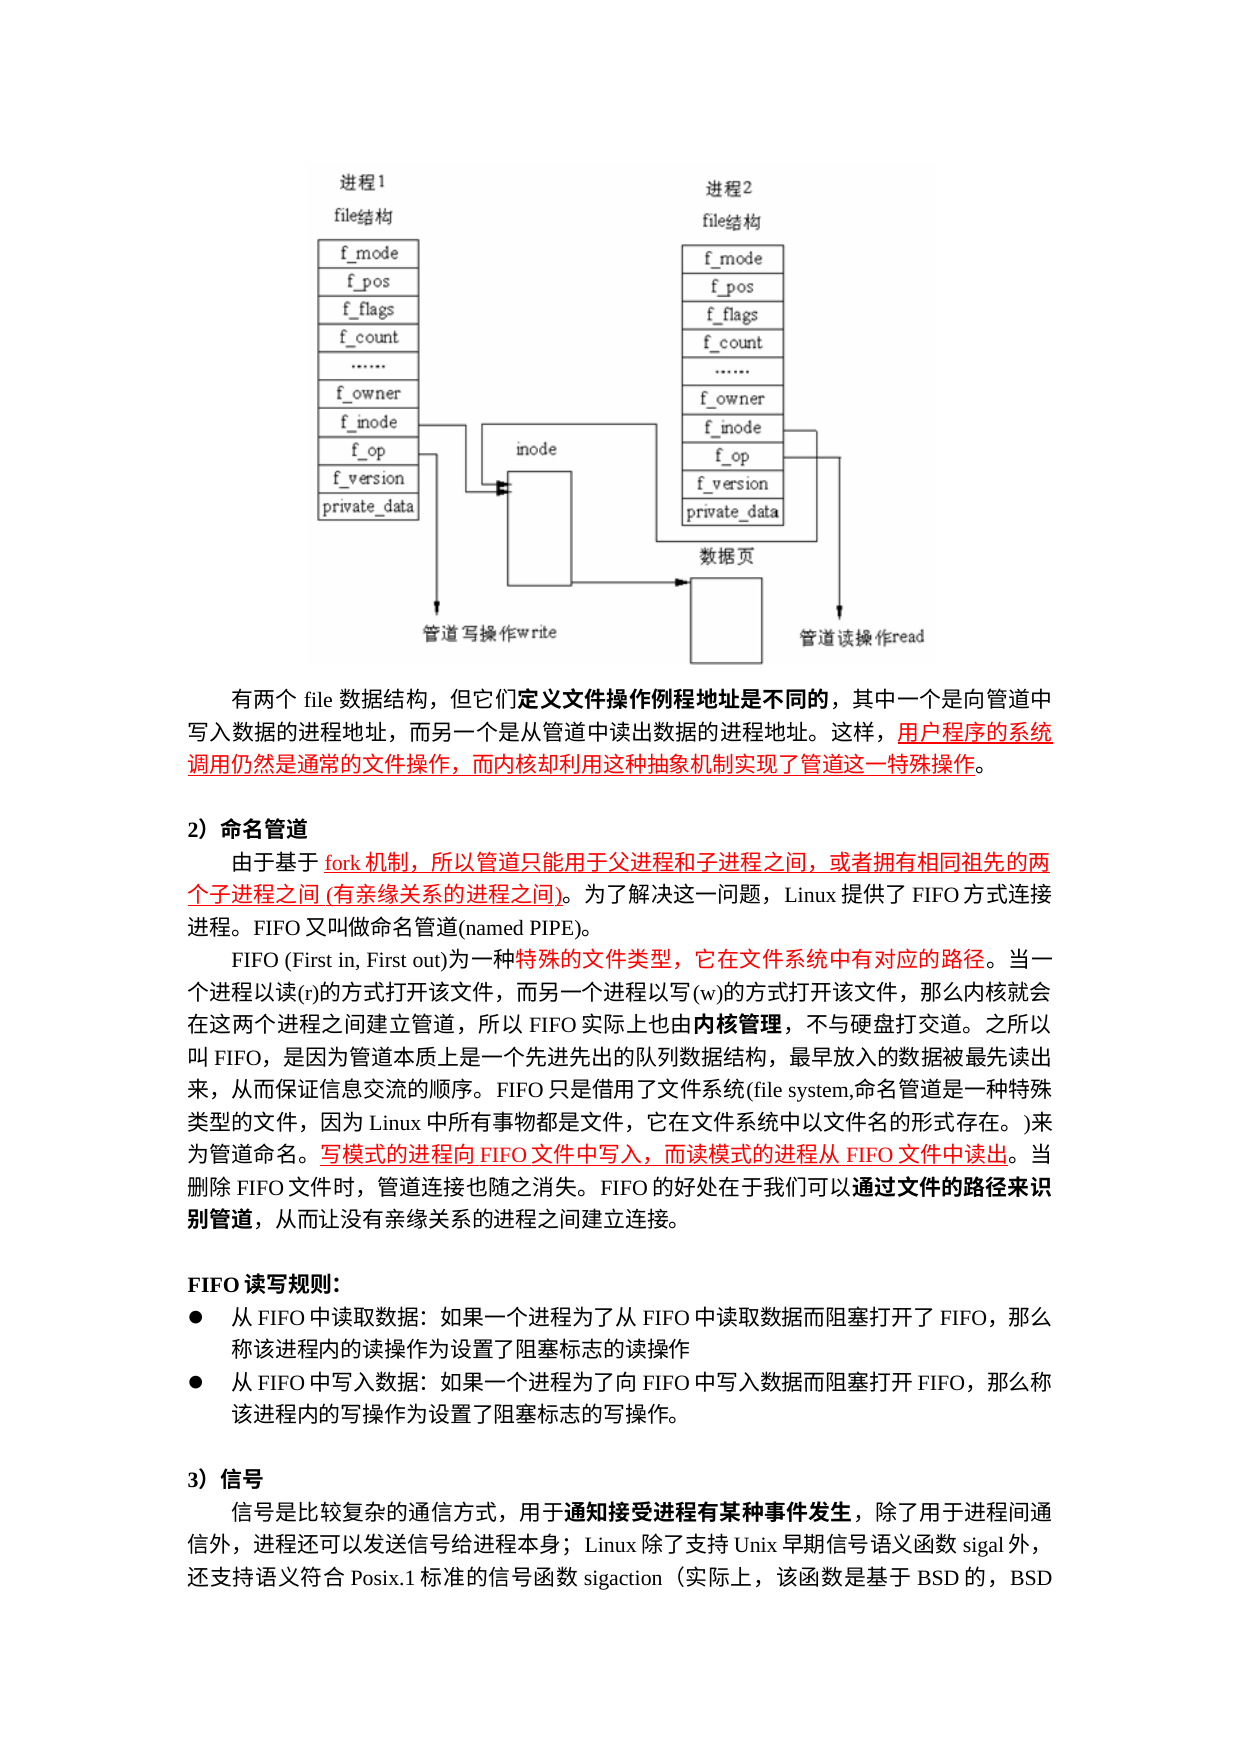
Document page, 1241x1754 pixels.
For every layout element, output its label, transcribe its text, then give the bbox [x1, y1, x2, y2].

list 从FIFO中读取数据：如果一个进程为了从FIFO中读取数据而阻塞打开了FIFO，那么称该进程内的读操作为设置了阻塞标志的读操作 [187, 1299, 1053, 1364]
text 由于基于fork机制，所以管道只能用于父进程和子进程之间，或者拥有相同祖先的两个子进程之间 (有亲缘关系的进程之间)。为了解决这一问题，Linux提供了FIFO方式连接进程。FIFO又叫做命名管道(named PIPE)。 [187, 844, 1053, 942]
text 3）信号 [187, 1462, 1053, 1494]
text 有两个 file 数据结构，但它们定义文件操作例程地址是不同的，其中一个是向管道中写入数据的进程地址，而另一个是从管道中读出数据的进程地址。这样，用户程序的系统调用仍然是通常的文件操作，而内核却利用这种抽象机制实现了管道这一特殊操作。 [187, 682, 1053, 779]
list 从FIFO中写入数据：如果一个进程为了向FIFO中写入数据而阻塞打开FIFO，那么称该进程内的写操作为设置了阻塞标志的写操作。 [187, 1364, 1053, 1429]
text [187, 1494, 1053, 1592]
text FIFO (First in, First out)为一种特殊的文件类型，它在文件系统中有对应的路径。当一个进程以读(r)的方式打开该文件，而另一个进程以写(w)的方式打开该文件，那么内核就会在这两个进程之间建立管道，所以FIFO实际上也由内核管理，不与硬盘打交道。之所以叫FIFO，是因为管道本质上是一个先进先出的队列数据结构，最早放入的数据被最先读出来，从而保证信息交流的顺序。FIFO只是借用了文件系统(file system,命名管道是一种特殊类型的文件，因为Linux中所有事物都是文件，它在文件系统中以文件名的形式存在。)来为管道命名。写模式的进程向FIFO文件中写入，而读模式的进程从FIFO文件中读出。当删除FIFO文件时，管道连接也随之消失。FIFO的好处在于我们可以通过文件的路径来识别管道，从而让没有亲缘关系的进程之间建立连接。 [187, 942, 1053, 1234]
text 2）命名管道 [187, 812, 1053, 844]
text FIFO读写规则： [187, 1267, 1053, 1299]
picture [304, 162, 936, 665]
